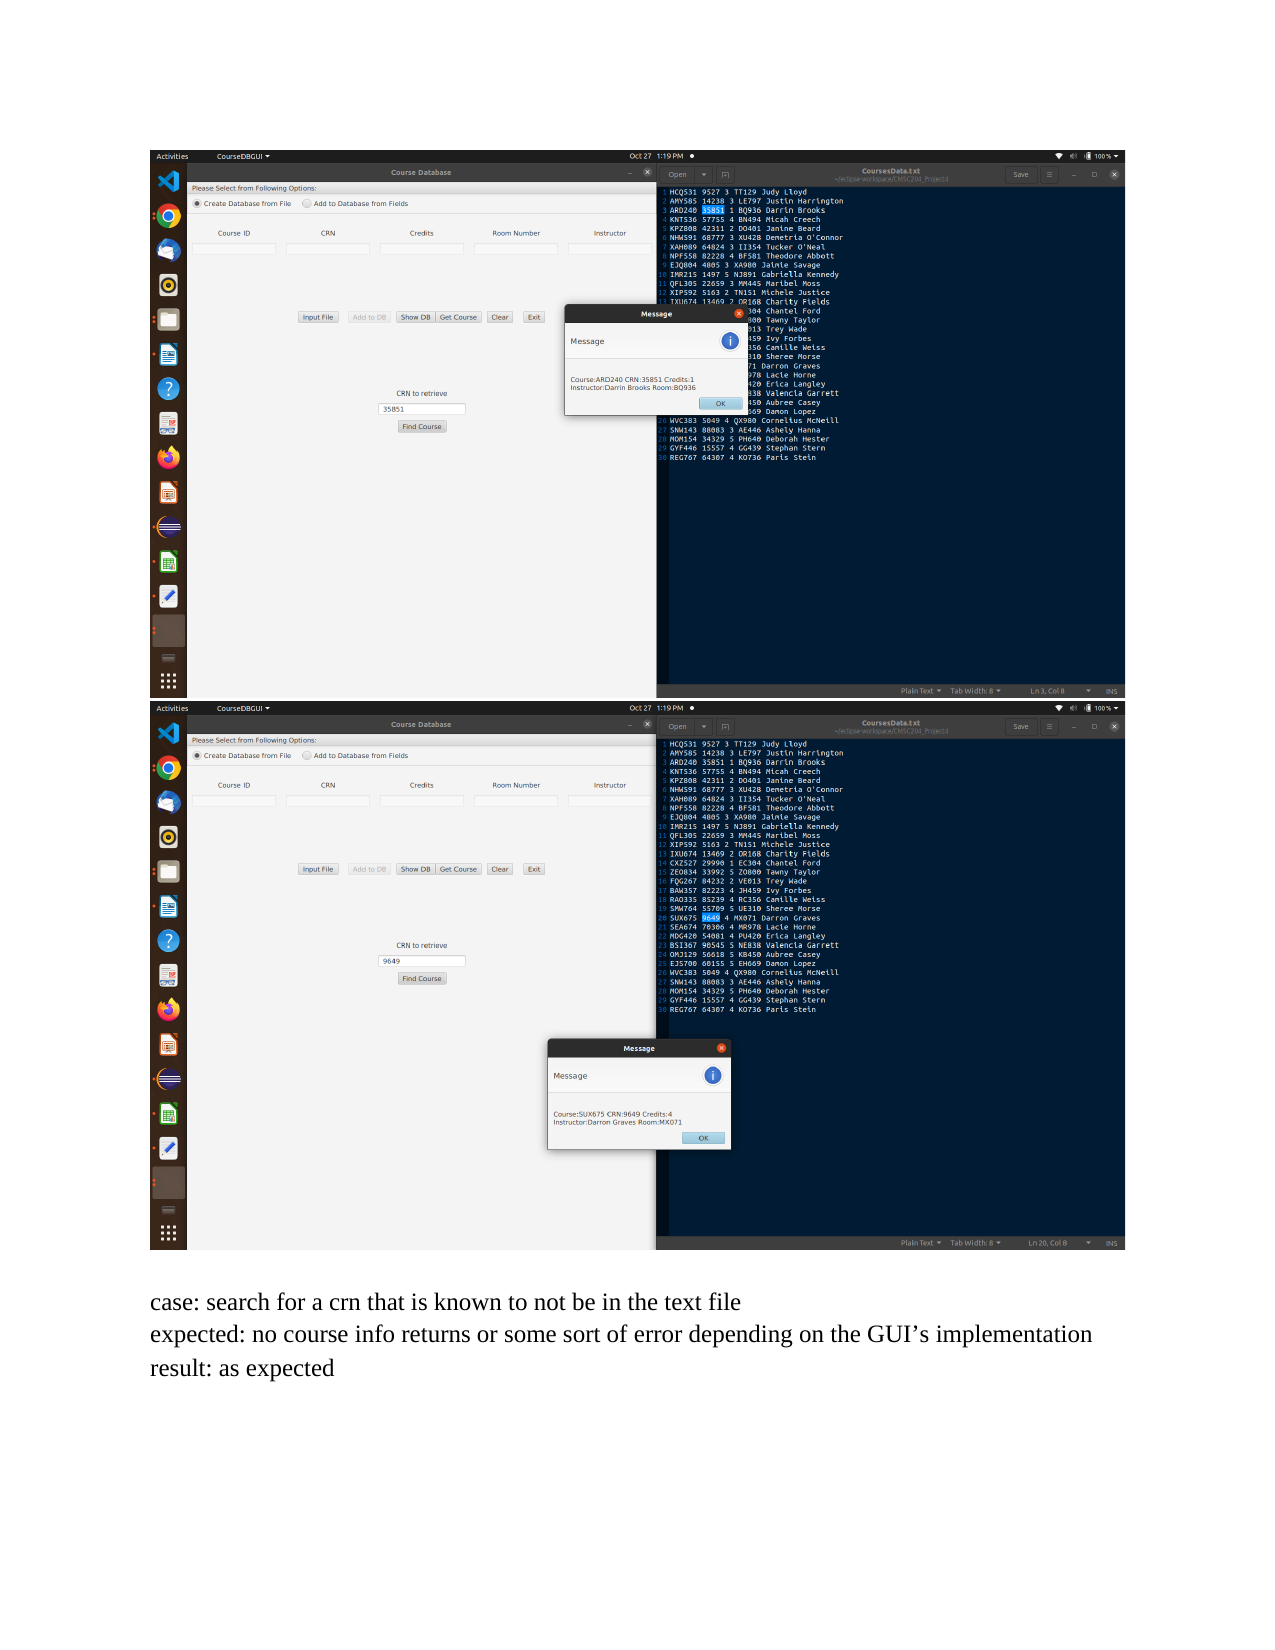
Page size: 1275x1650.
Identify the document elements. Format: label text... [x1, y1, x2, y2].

picture [150, 701, 1125, 1250]
picture [150, 150, 1125, 698]
text expected: no course info returns or some sort of error depending on the GUI’s implementation [150, 1319, 1125, 1348]
text result: as expected [150, 1353, 1125, 1381]
text case: search for a crn that is known to not be in the text file [150, 1287, 1125, 1315]
